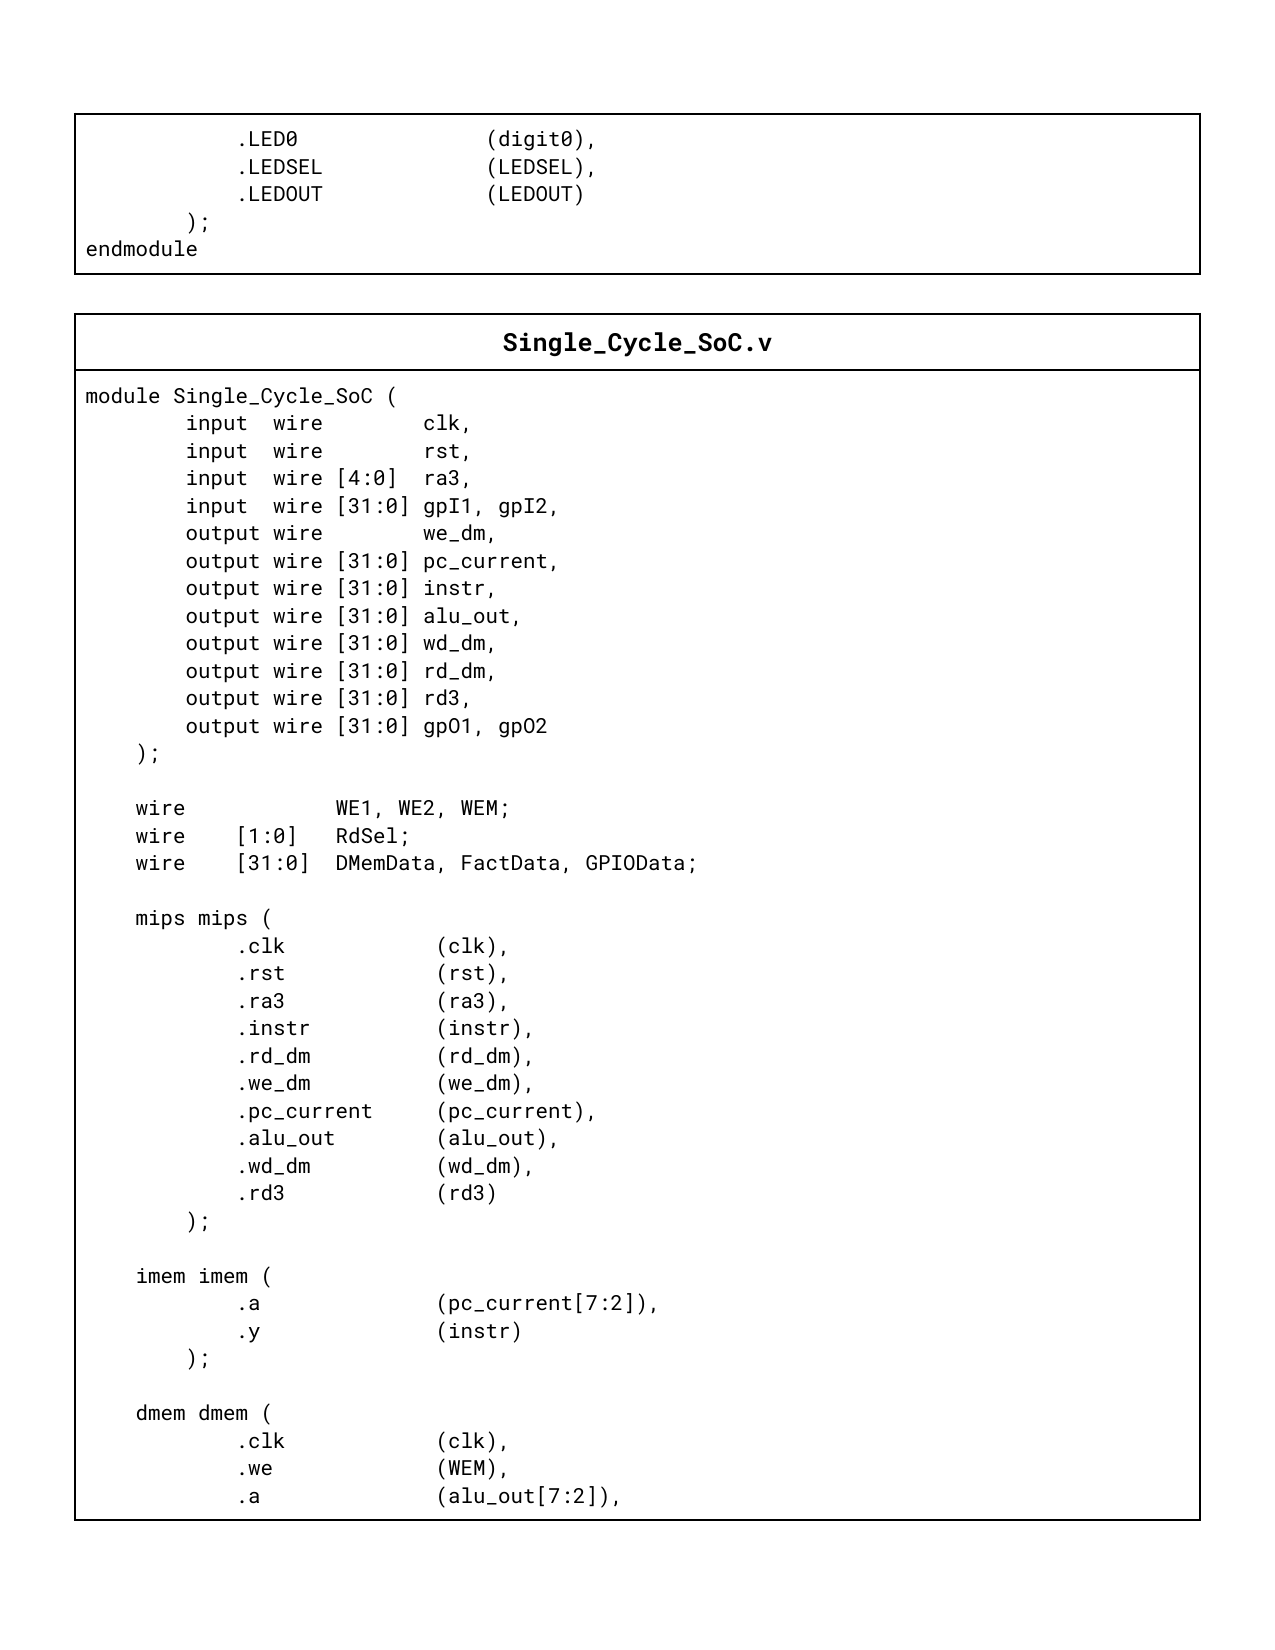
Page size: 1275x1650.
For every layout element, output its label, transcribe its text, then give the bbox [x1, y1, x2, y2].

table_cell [76, 371, 1199, 1519]
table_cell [76, 115, 1199, 273]
table_header Single_Cycle_SoC.v [76, 315, 1199, 369]
